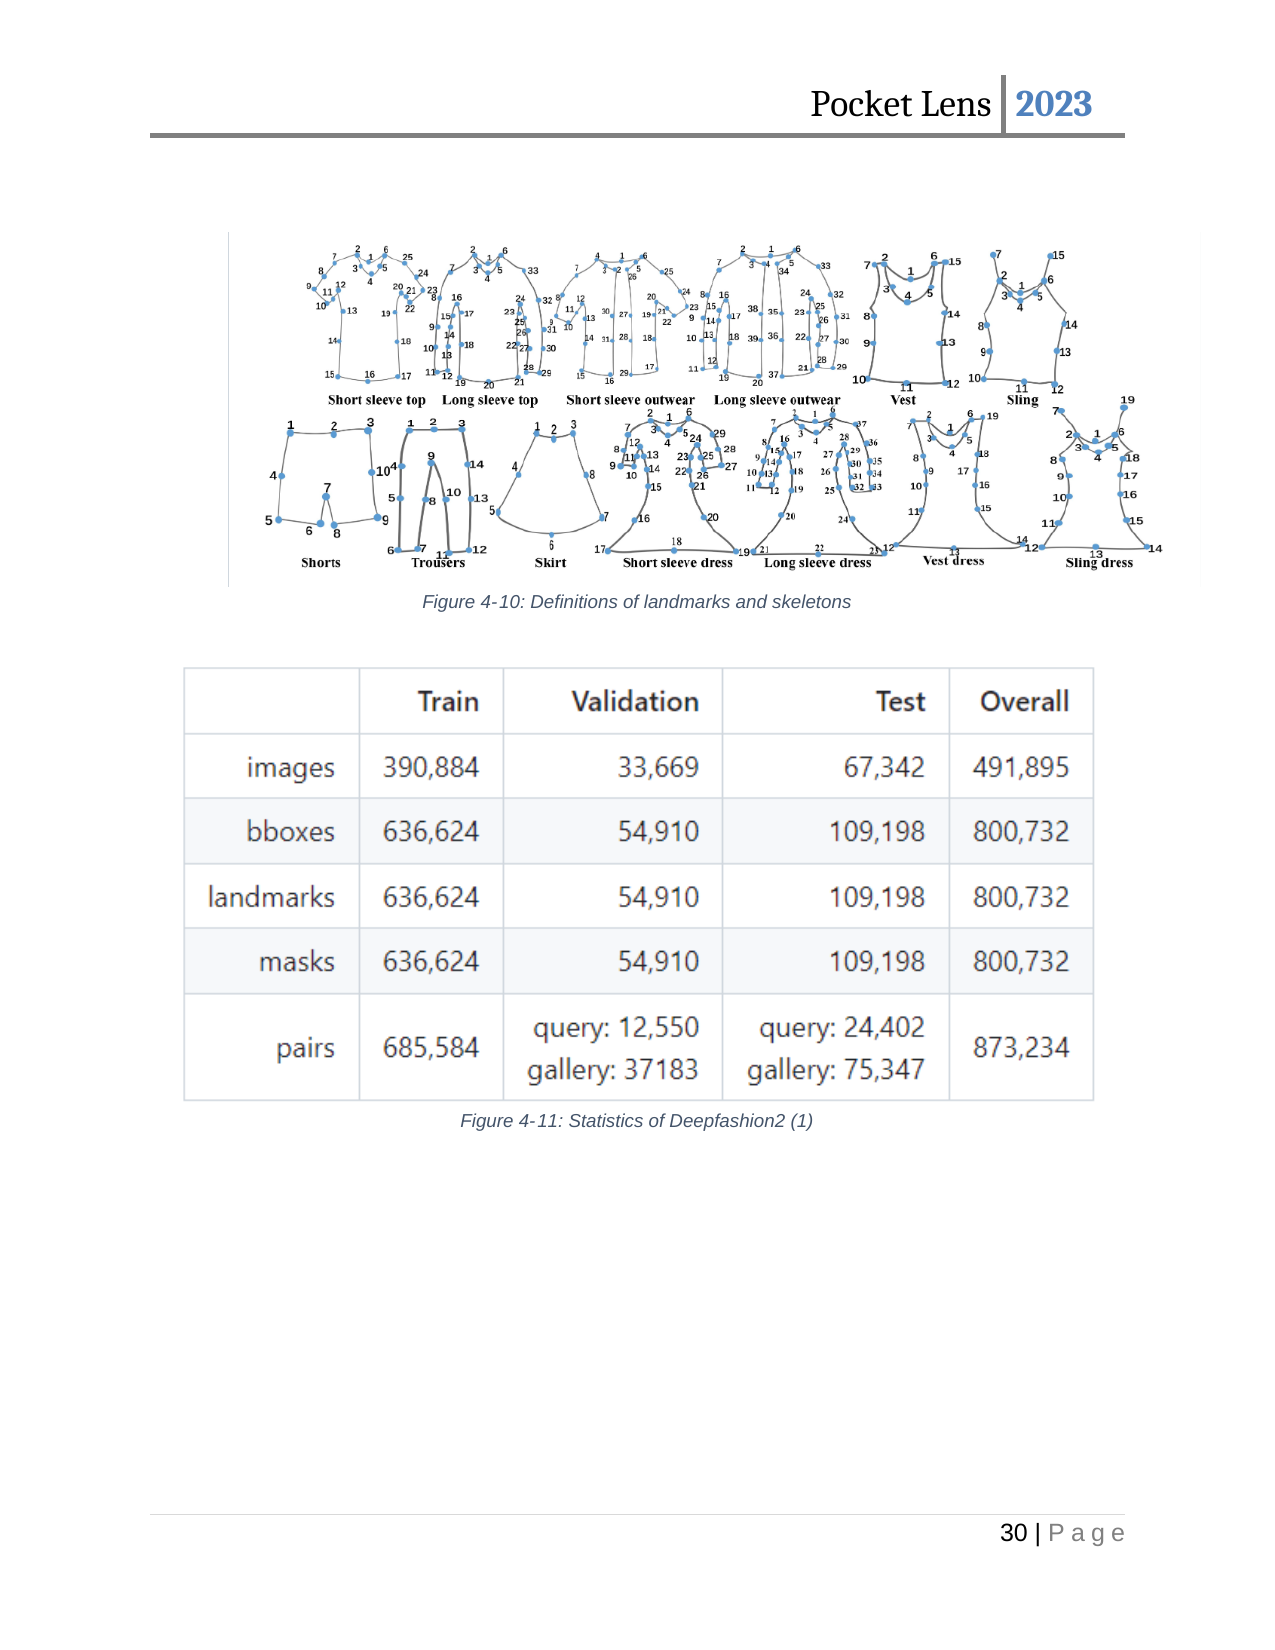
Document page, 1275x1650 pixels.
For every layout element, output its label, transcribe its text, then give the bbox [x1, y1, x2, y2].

picture [225, 232, 1200, 587]
picture [179, 666, 1096, 1106]
